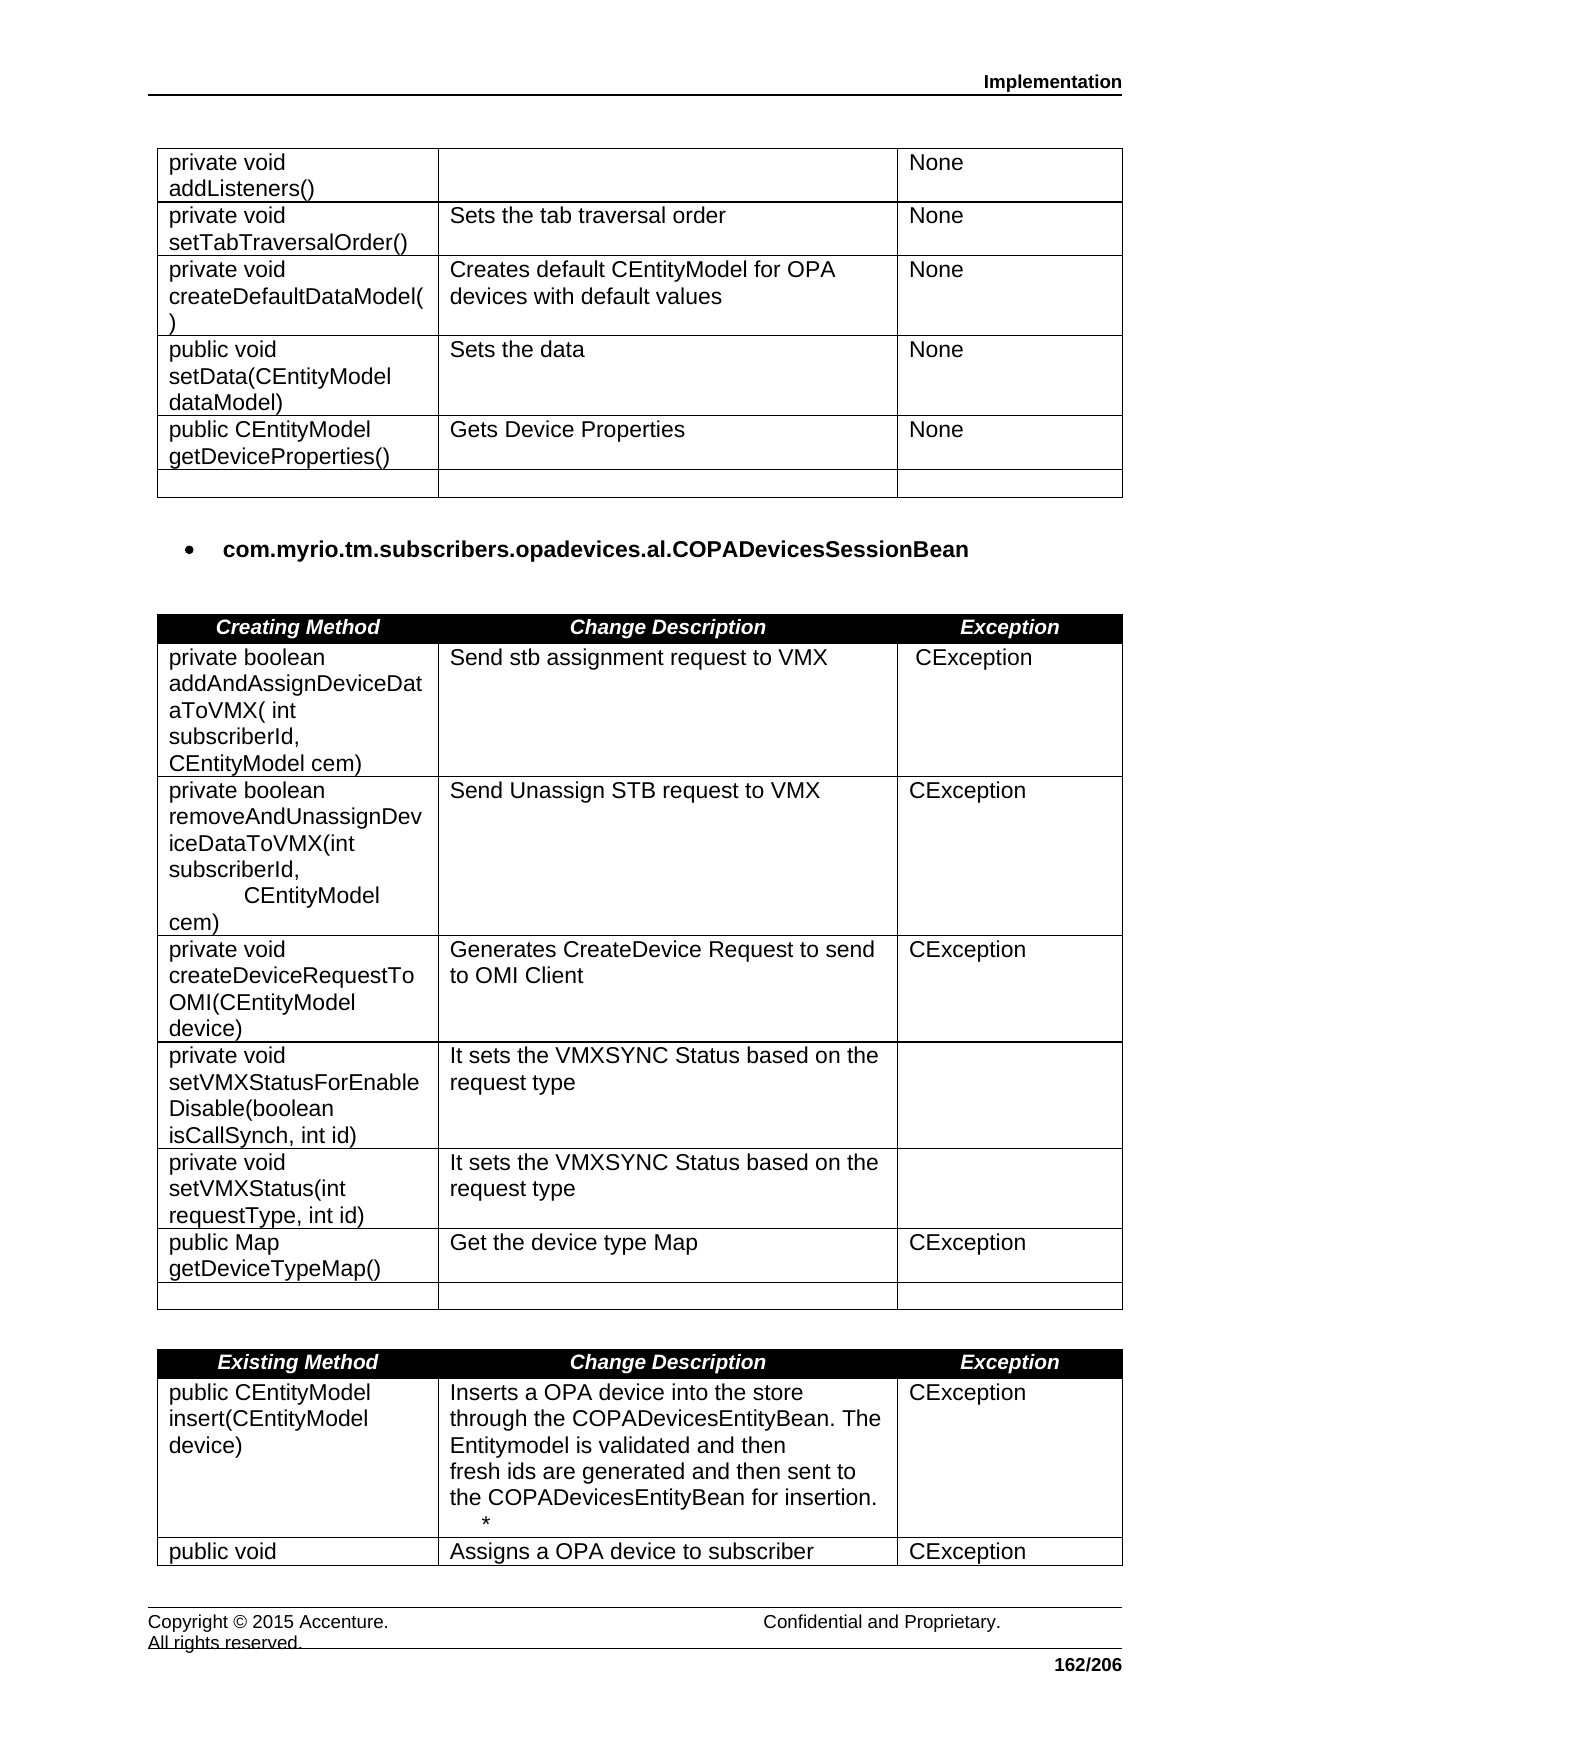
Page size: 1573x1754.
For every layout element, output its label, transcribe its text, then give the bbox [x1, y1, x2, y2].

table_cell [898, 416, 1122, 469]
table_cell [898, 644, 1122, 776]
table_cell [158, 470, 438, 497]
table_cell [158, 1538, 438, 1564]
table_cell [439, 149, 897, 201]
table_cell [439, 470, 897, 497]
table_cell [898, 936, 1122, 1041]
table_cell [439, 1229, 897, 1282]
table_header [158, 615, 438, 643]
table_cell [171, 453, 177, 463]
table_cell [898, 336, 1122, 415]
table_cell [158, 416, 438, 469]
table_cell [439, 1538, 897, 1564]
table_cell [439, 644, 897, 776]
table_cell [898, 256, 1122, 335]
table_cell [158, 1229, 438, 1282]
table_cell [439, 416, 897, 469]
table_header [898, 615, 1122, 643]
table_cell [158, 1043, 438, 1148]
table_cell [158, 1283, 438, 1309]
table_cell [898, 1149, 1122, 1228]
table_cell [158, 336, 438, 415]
list com.myrio.tm.subscribers.opadevices.al.COPADevicesSessionBean [185, 536, 1122, 563]
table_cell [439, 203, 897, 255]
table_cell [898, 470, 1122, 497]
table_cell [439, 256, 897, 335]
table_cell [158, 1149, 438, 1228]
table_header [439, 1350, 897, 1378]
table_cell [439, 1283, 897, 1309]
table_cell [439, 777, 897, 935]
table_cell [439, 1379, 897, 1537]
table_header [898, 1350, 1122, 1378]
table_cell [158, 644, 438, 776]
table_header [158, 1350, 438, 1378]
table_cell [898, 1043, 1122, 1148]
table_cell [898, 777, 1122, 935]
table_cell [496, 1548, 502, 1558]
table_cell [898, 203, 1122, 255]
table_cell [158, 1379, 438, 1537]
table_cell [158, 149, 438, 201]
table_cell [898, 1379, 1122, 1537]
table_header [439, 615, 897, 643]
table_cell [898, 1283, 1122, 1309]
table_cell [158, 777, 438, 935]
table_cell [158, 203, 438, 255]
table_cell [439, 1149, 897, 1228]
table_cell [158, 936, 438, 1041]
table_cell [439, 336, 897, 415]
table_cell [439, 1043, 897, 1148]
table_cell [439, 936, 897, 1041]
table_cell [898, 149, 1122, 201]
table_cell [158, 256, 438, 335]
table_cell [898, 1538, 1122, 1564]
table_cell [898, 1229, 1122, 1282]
